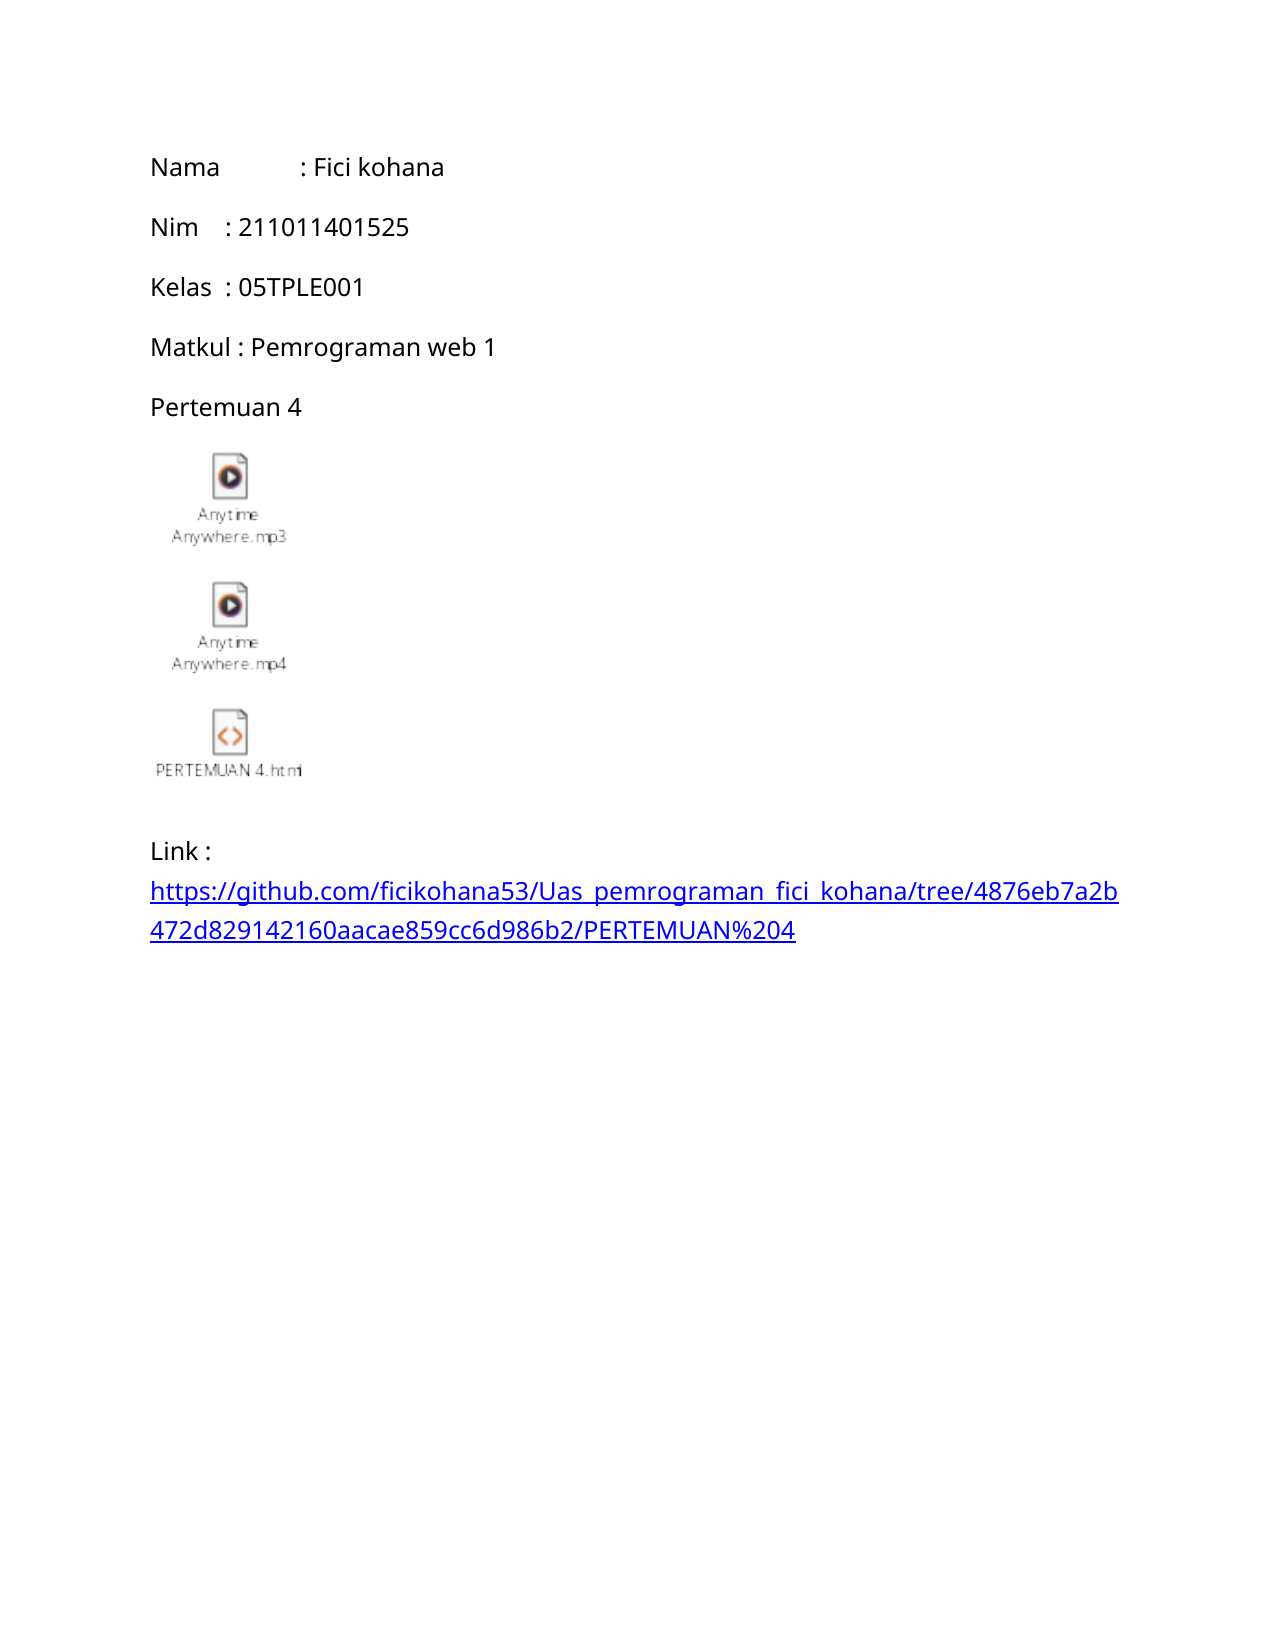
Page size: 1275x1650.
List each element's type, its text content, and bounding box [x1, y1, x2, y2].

text Link : https://github.com/ficikohana53/Uas_pemrograman_fici_kohana/tree/4876eb7a2b472d829142160aacae859cc6d986b2/PERTEMUAN%204 [150, 834, 1125, 946]
text Matkul : Pemrograman web 1 [150, 330, 1125, 364]
text Kelas : 05TPLE001 [150, 270, 1125, 304]
text Pertemuan 4 [150, 390, 1125, 424]
text Nama : Fici kohana [150, 150, 1125, 184]
text Nim : 211011401525 [150, 210, 1125, 244]
